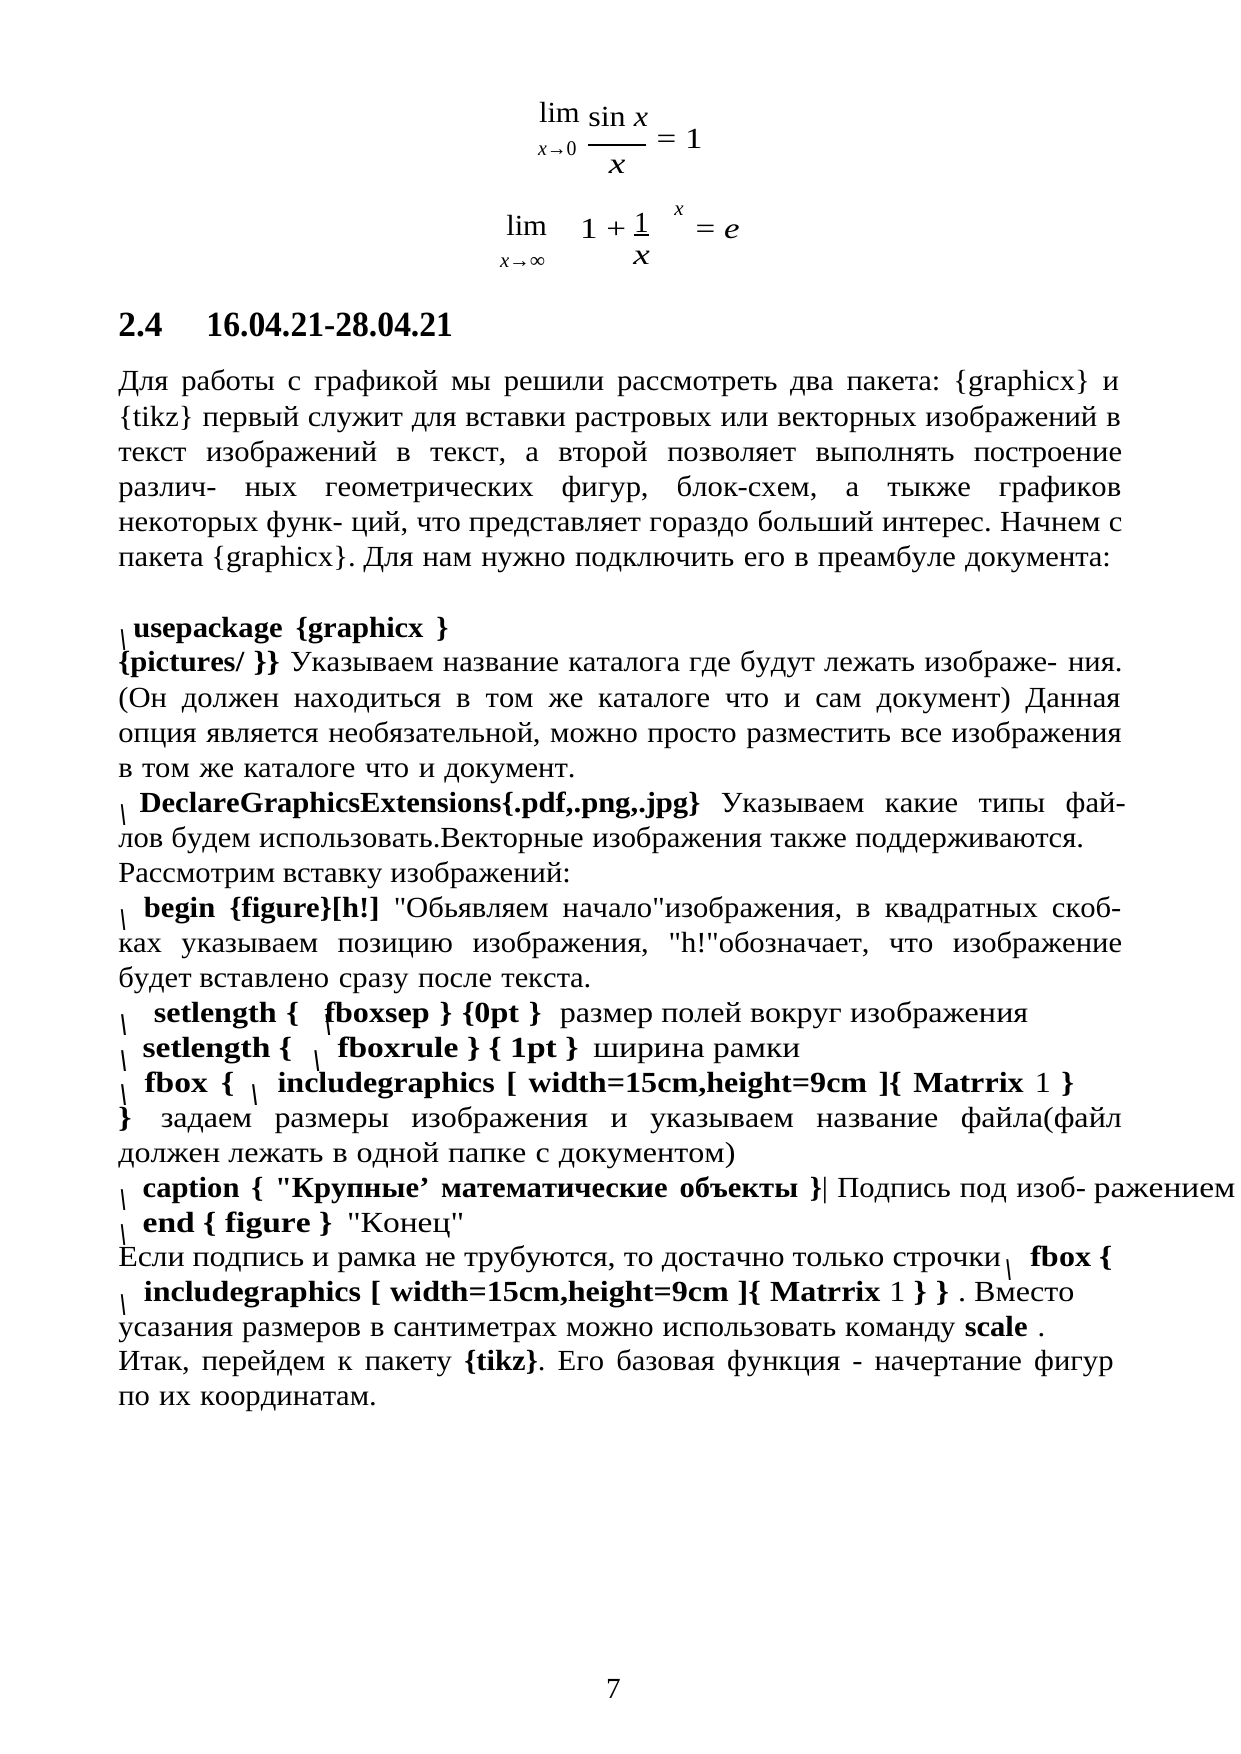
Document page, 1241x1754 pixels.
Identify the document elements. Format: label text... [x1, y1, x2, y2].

text 1 + = e [580, 223, 1236, 243]
text усазания размеров в сантиметрах можно использовать команду scale . Итак, перейдем к пакету {tikz}. Его базовая функция - начертание фигур по их координатам. [118, 1309, 1122, 1411]
text setlength { fboxsep } {0pt } размер полей вокруг изображения [153, 996, 1236, 1029]
text x [608, 152, 1236, 179]
text Рассмотрим вставку изображений: [118, 856, 1236, 889]
text {pictures/ }} Указываем название каталога где будут лежать изображе- ния.(Он должен находиться в том же каталоге что и сам документ) Данная опция является необязательной, можно просто разместить все изображения в том же каталоге что и документ. [118, 644, 1122, 784]
text } задаем размеры изображения и указываем название файла(файл должен лежать в одной папке с документом) [118, 1100, 1122, 1168]
text lim [506, 213, 557, 240]
text {tikz} первый служит для вставки растровых или векторных изображений в текст изображений в текст, а второй позволяет выполнять построение различ- ных геометрических фигур, блок-схем, а тыкже графиков некоторых функ- ций, что представляет гораздо больший интерес. Начнем с пакета {graphicx}. Для нам нужно подключить его в преамбуле документа: [118, 399, 1122, 573]
text x→∞ [500, 240, 557, 274]
text sin x [588, 105, 1236, 132]
text end { figure } "Конец" [142, 1205, 1236, 1239]
text x→0 [538, 128, 581, 162]
text fbox { includegraphics [ width=15cm,height=9cm ]{ Matrrix 1 } [144, 1065, 1236, 1099]
text usepackage {graphicx } [133, 610, 1236, 643]
text x [633, 243, 1236, 270]
text begin {figure}[h!] "Обьявляем начало"изображения, в квадратных скоб- ках указываем позицию изображения, "h!"обозначает, что изображение будет вставлено сразу после текста. [118, 890, 1122, 994]
text = 1 [656, 132, 1236, 152]
text setlength { fboxrule } { 1pt } ширина рамки [142, 1031, 1236, 1064]
text lim [539, 101, 581, 128]
subtitle 2.4 16.04.21-28.04.21 [118, 303, 494, 344]
text DeclareGraphicsExtensions{.pdf,.png,.jpg} Указываем какие типы фай- лов будем использовать.Векторные изображения также поддерживаются. [118, 785, 1126, 854]
text 1 x [634, 188, 1236, 223]
text Для работы с графикой мы решили рассмотреть два пакета: {graphicx} и [118, 363, 1236, 397]
text Если подпись и рамка не трубуются, то достачно только строчки fbox { includegraphics [ width=15cm,height=9cm ]{ Matrrix 1 } } . Вместо [118, 1239, 1122, 1308]
text caption { "Крупные’ математические объекты }| Подпись под изоб- ражением [118, 1170, 1236, 1204]
